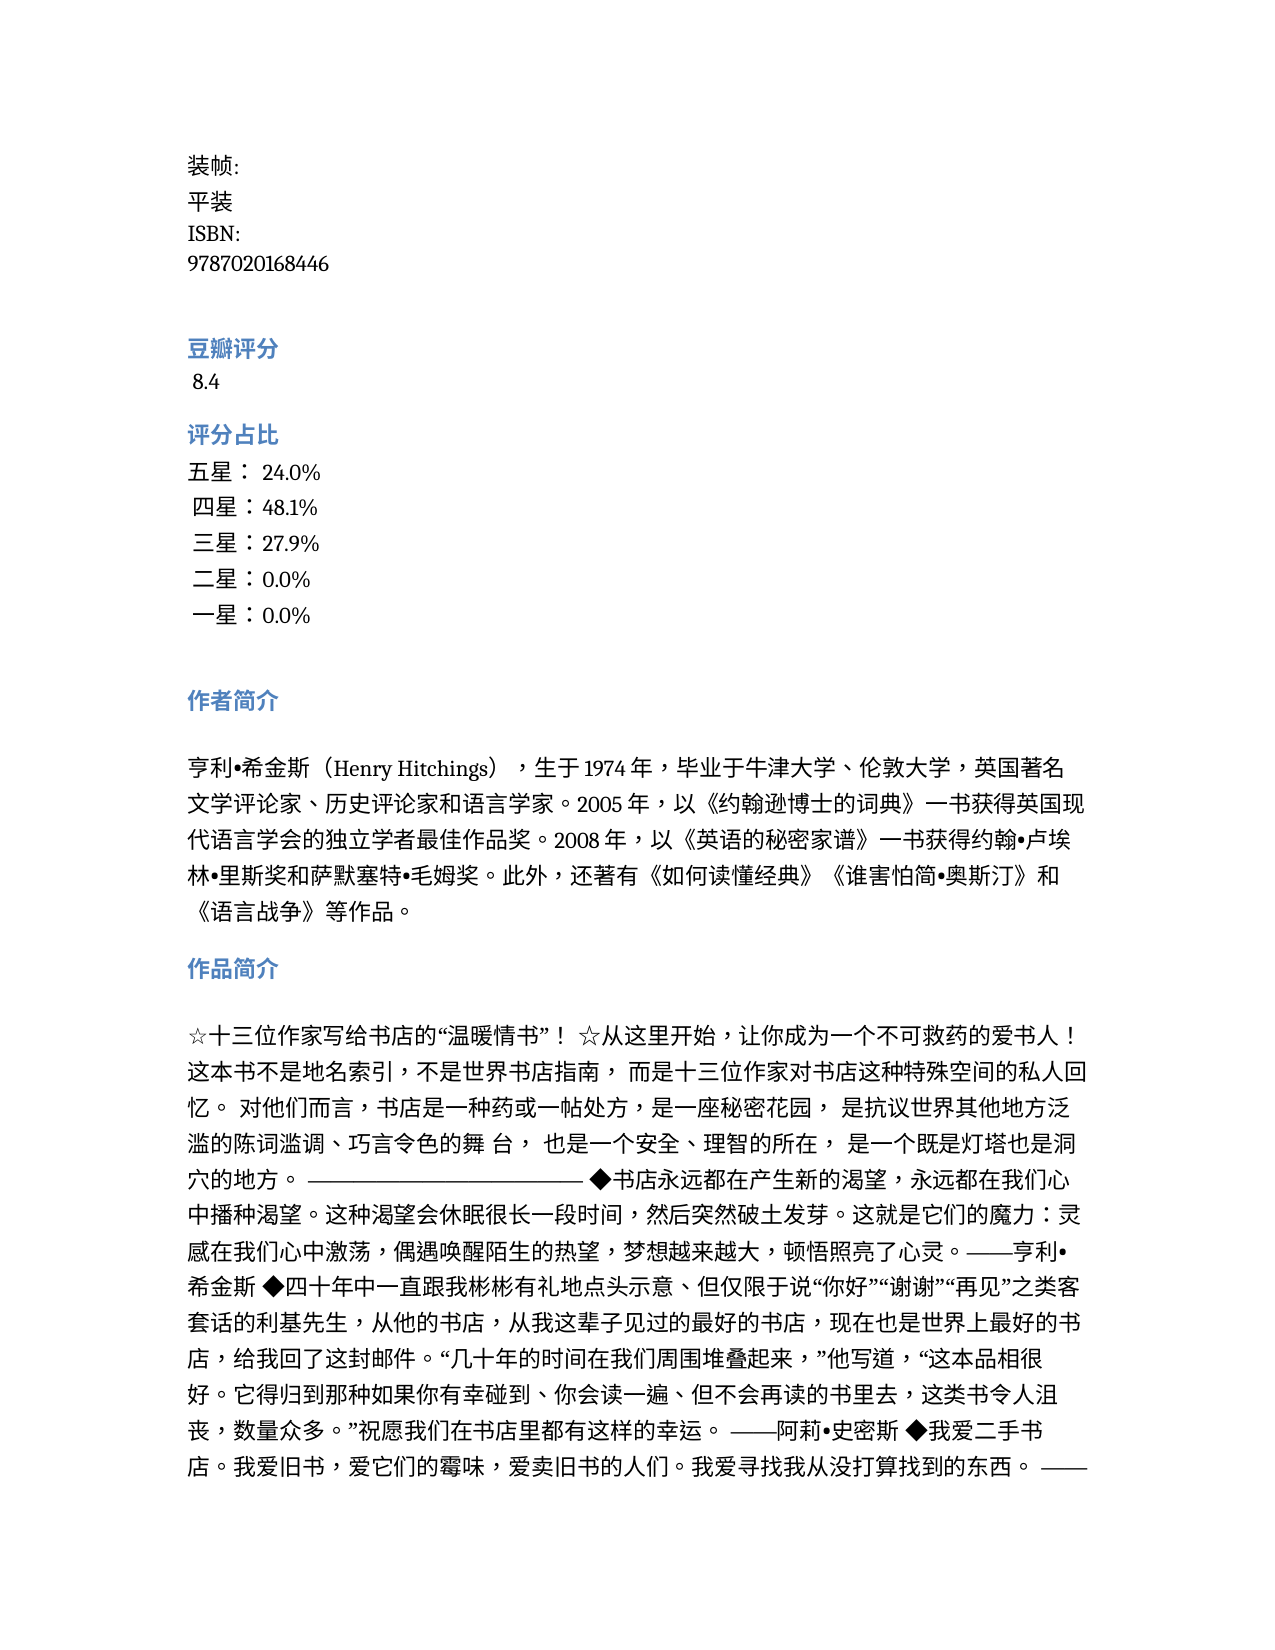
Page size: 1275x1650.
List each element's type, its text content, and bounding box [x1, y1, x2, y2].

subtitle 作品简介 [187, 953, 1087, 984]
text 五星： 24.0% 四星： 48.1% 三星： 27.9% 二星： 0.0% 一星： 0.0% [187, 455, 1087, 661]
subtitle 作者简介 [187, 685, 1087, 717]
text 8.4 [187, 368, 1087, 395]
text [187, 150, 1087, 308]
text 亨利•希金斯（Henry Hitchings），生于1974年，毕业于牛津大学、伦敦大学，英国著名文学评论家、历史评论家和语言学家。2005年，以《约翰逊博士的词典》一书获得英国现代语言学会的独立学者最佳作品奖。2008年，以《英语的秘密家谱》一书获得约翰•卢埃林•里斯奖和萨默塞特•毛姆奖。此外，还著有《如何读懂经典》《谁害怕简•奥斯汀》和《语言战争》等作品。 [187, 721, 1087, 927]
subtitle 评分占比 [187, 419, 1087, 451]
subtitle 豆瓣评分 [187, 332, 1087, 364]
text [187, 989, 1087, 1482]
